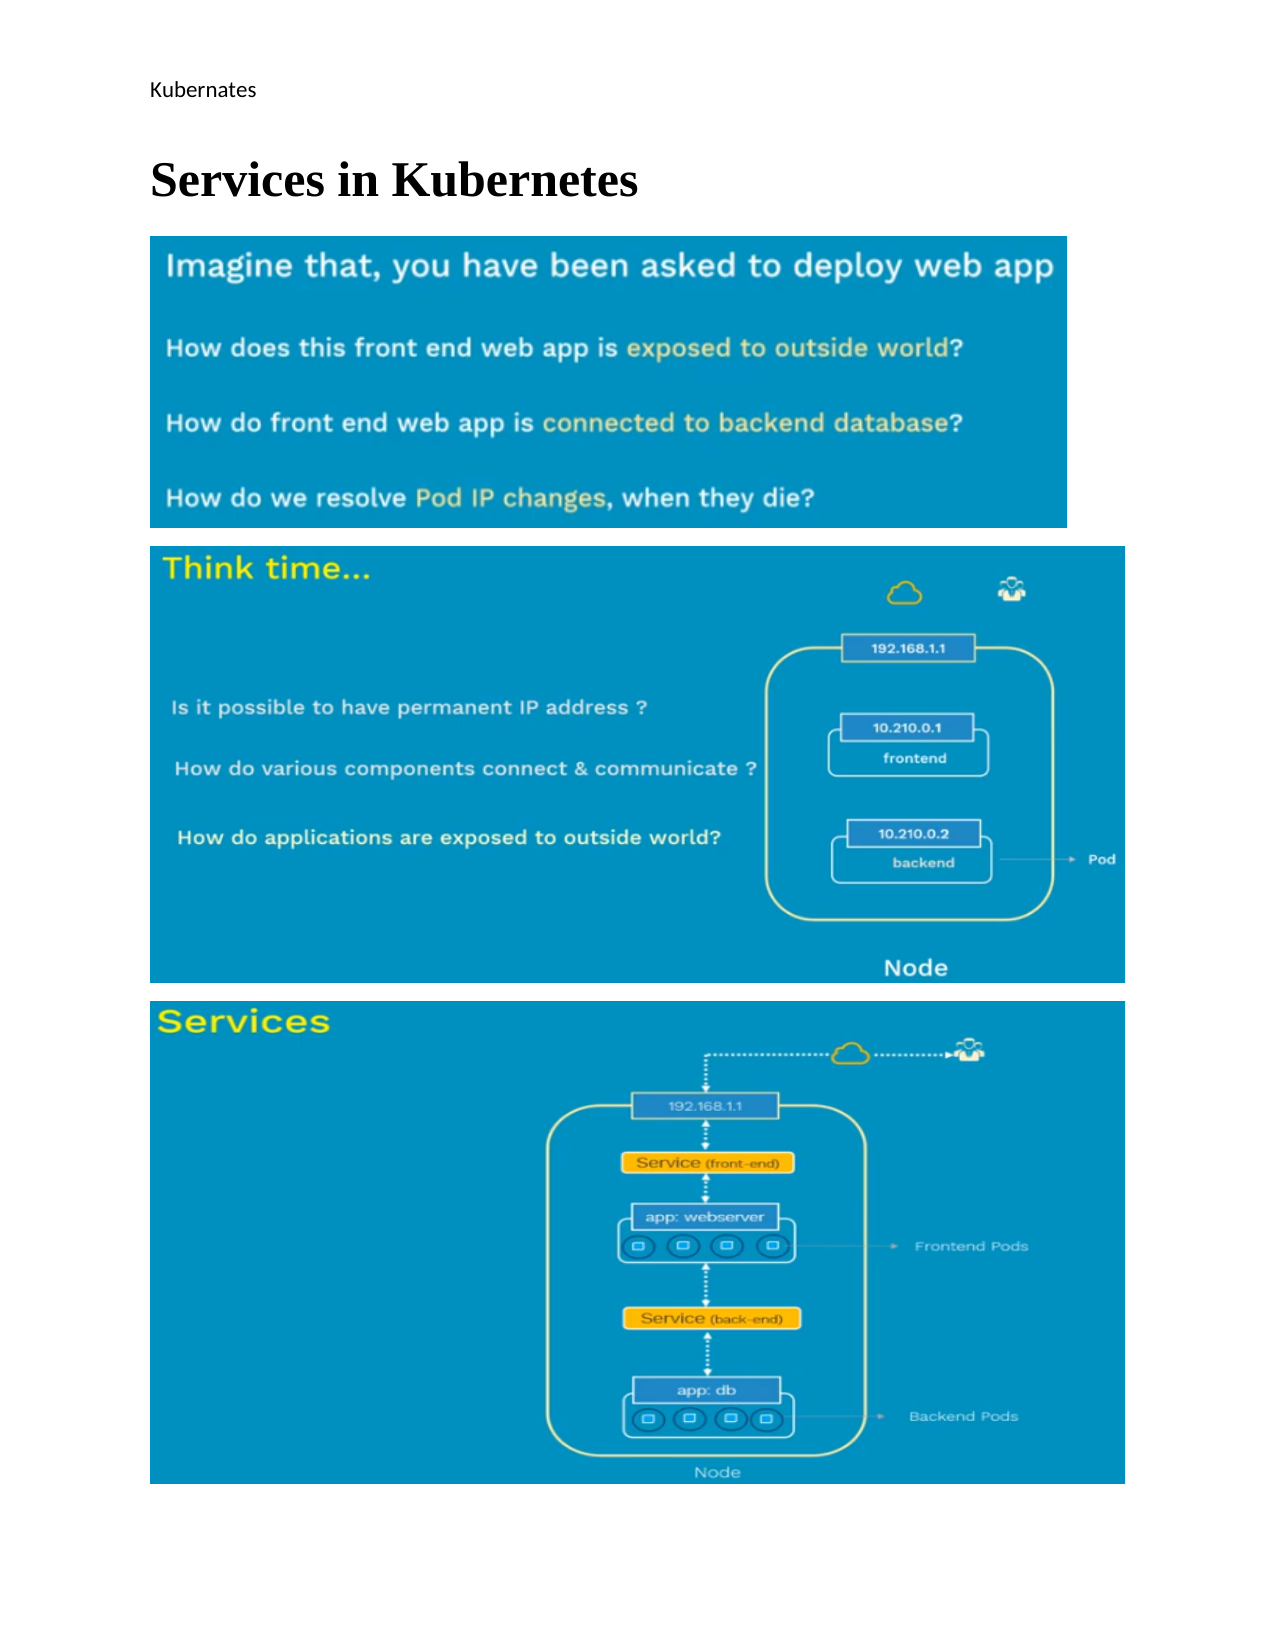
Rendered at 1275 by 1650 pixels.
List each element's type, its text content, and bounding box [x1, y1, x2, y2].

picture [157, 1009, 207, 1034]
picture [503, 486, 613, 513]
picture [925, 1242, 985, 1251]
picture [992, 1242, 1028, 1251]
picture [598, 337, 617, 357]
picture [197, 699, 211, 714]
picture [210, 1007, 258, 1033]
picture [916, 1242, 922, 1250]
picture [626, 337, 731, 363]
picture [463, 252, 501, 278]
picture [876, 1414, 884, 1419]
picture [564, 829, 641, 845]
picture [1089, 854, 1116, 864]
picture [483, 762, 567, 776]
picture [995, 258, 1054, 284]
picture [426, 337, 471, 358]
picture [696, 1467, 740, 1477]
picture [719, 412, 824, 433]
picture [271, 492, 307, 507]
picture [775, 337, 868, 358]
picture [265, 555, 287, 579]
picture [514, 412, 534, 432]
picture [527, 700, 538, 714]
picture [520, 701, 524, 714]
picture [167, 339, 221, 357]
picture [815, 258, 832, 278]
picture [885, 958, 948, 976]
picture [641, 252, 696, 278]
picture [545, 1041, 871, 1457]
picture [206, 555, 212, 579]
picture [982, 1412, 1018, 1421]
picture [397, 412, 449, 433]
picture [172, 700, 188, 714]
picture [472, 488, 495, 507]
picture [949, 413, 962, 432]
picture [459, 417, 504, 438]
picture [345, 762, 475, 780]
picture [261, 1015, 282, 1033]
picture [595, 760, 737, 776]
picture [763, 487, 800, 508]
picture [255, 258, 293, 278]
picture [178, 831, 224, 845]
picture [482, 337, 534, 358]
picture [915, 252, 982, 278]
picture [176, 762, 221, 776]
picture [265, 829, 392, 849]
picture [684, 414, 710, 433]
picture [575, 761, 588, 775]
picture [398, 701, 512, 718]
picture [215, 555, 253, 579]
picture [637, 701, 647, 714]
picture [611, 258, 628, 277]
picture [835, 258, 853, 284]
picture [440, 829, 526, 849]
picture [834, 412, 948, 433]
picture [416, 487, 462, 508]
picture [291, 561, 320, 579]
picture [313, 701, 334, 714]
picture [270, 412, 333, 432]
picture [229, 760, 254, 776]
picture [393, 258, 450, 284]
picture [263, 760, 337, 776]
picture [748, 254, 781, 278]
picture [299, 337, 345, 357]
picture [167, 253, 174, 277]
picture [543, 412, 674, 433]
picture [764, 633, 1075, 922]
picture [317, 487, 406, 508]
picture [698, 251, 735, 278]
picture [285, 1015, 308, 1034]
picture [997, 576, 1026, 601]
picture [543, 342, 589, 363]
picture [546, 699, 628, 714]
picture [177, 252, 252, 284]
picture [219, 699, 305, 719]
picture [358, 255, 381, 282]
picture [342, 412, 387, 432]
picture [167, 414, 221, 432]
picture [231, 412, 261, 433]
picture [231, 337, 290, 358]
picture [794, 252, 812, 278]
subtitle Services in Kubernetes [150, 150, 1125, 207]
picture [246, 834, 257, 845]
picture [699, 487, 754, 513]
picture [877, 337, 963, 358]
picture [910, 1412, 975, 1421]
picture [649, 829, 721, 845]
picture [323, 561, 341, 579]
picture [162, 555, 202, 579]
picture [231, 829, 243, 845]
picture [856, 251, 902, 284]
picture [231, 487, 261, 508]
picture [886, 580, 923, 605]
picture [746, 761, 756, 775]
picture [401, 834, 432, 845]
picture [740, 339, 766, 358]
picture [342, 699, 389, 714]
picture [311, 1015, 330, 1034]
picture [622, 487, 689, 508]
picture [535, 831, 556, 845]
picture [551, 252, 608, 278]
picture [801, 488, 815, 507]
picture [167, 489, 221, 508]
picture [304, 252, 358, 278]
picture [502, 258, 537, 278]
picture [355, 337, 417, 357]
picture [910, 1038, 985, 1061]
